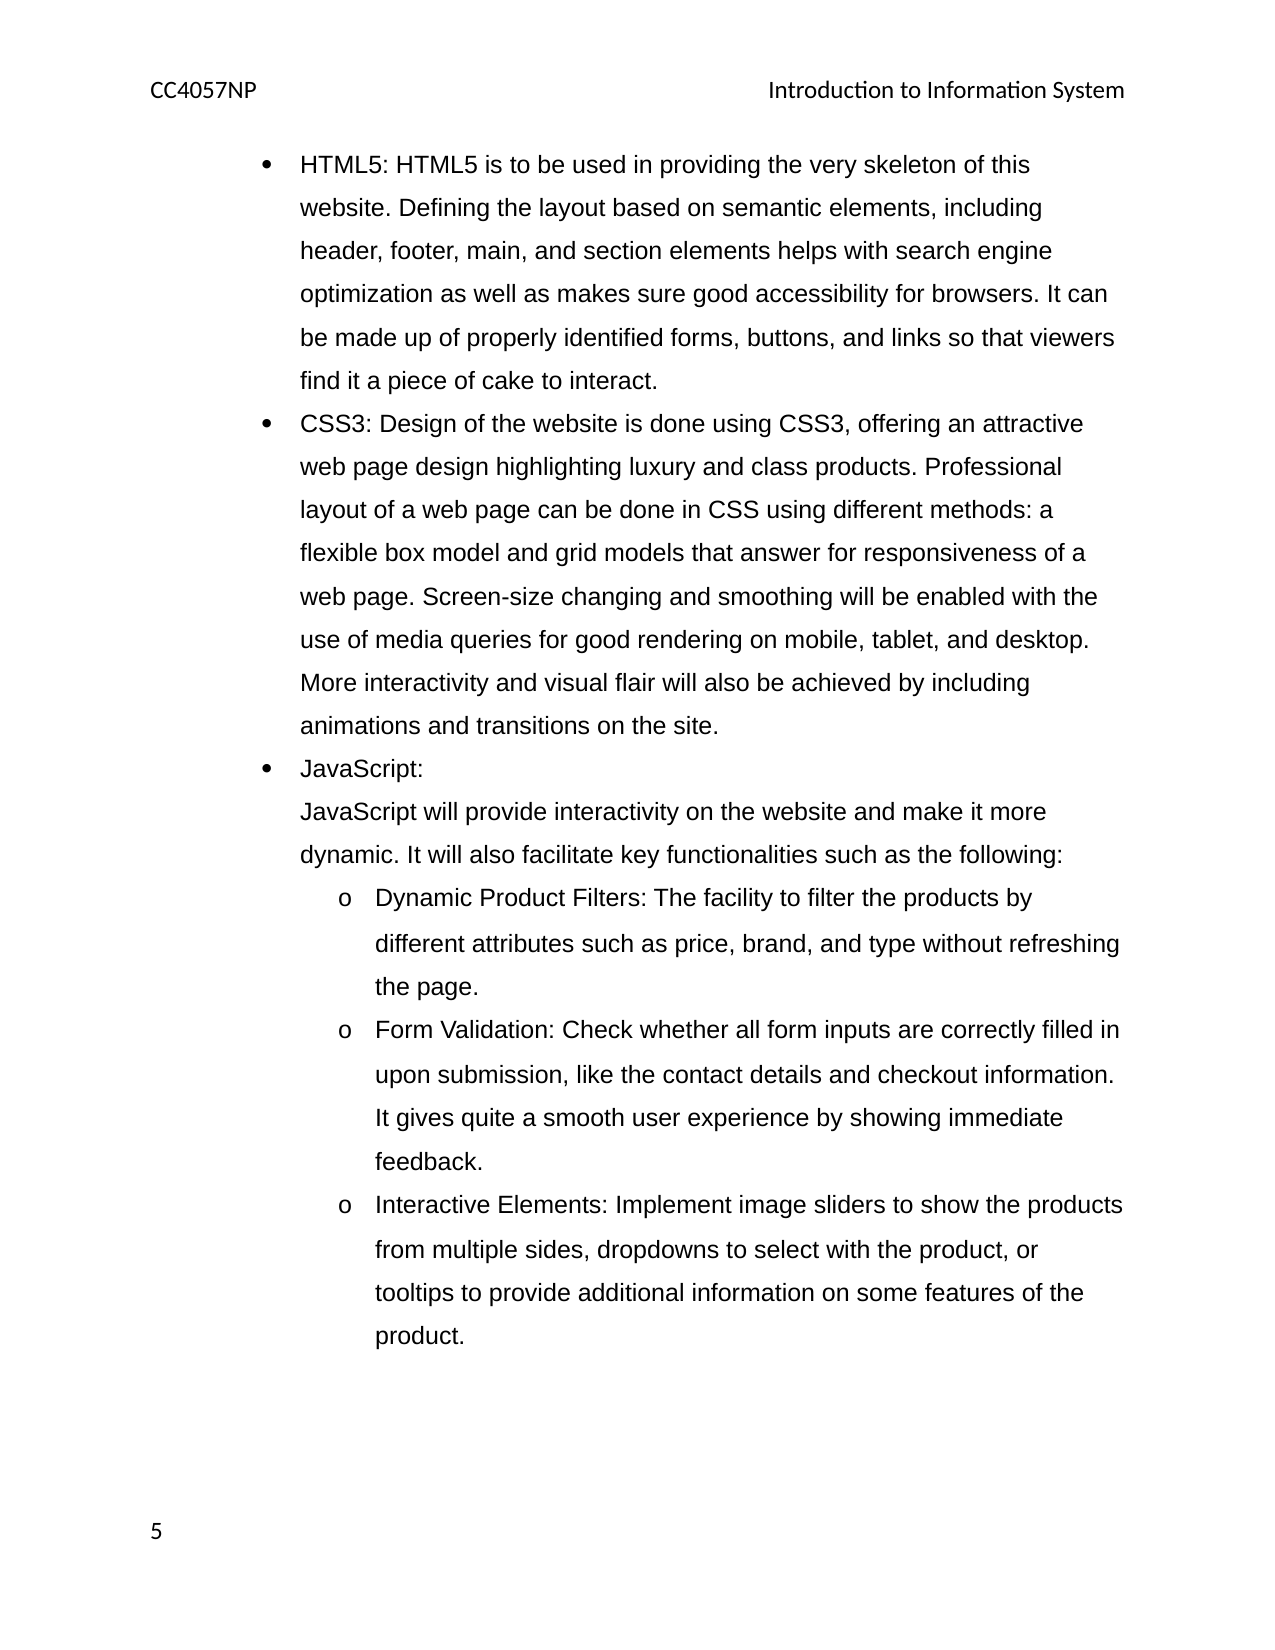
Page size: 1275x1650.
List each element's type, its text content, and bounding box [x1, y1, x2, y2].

list Dynamic Product Filters: The facility to filter the products by different attributes such as price, brand, and type without refreshing the page. [337, 883, 1125, 1001]
list Form Validation: Check whether all form inputs are correctly filled in upon submission, like the contact details and checkout information. It gives quite a smooth user experience by showing immediate feedback. [337, 1015, 1125, 1175]
list Interactive Elements: Implement image sliders to show the products from multiple sides, dropdowns to select with the product, or tooltips to provide additional information on some features of the product. [337, 1190, 1125, 1350]
list HTML5: HTML5 is to be used in providing the very skeleton of this website. Defining the layout based on semantic elements, including header, footer, main, and section elements helps with search engine optimization as well as makes sure good accessibility for browsers. It can be made up of properly identified forms, buttons, and links so that viewers find it a piece of cake to interact. [262, 150, 1125, 394]
list CSS3: Design of the website is done using CSS3, offering an attractive web page design highlighting luxury and class products. Professional layout of a web page can be done in CSS using different methods: a flexible box model and grid models that answer for responsiveness of a web page. Screen-size changing and smoothing will be enabled with the use of media queries for good rendering on mobile, tablet, and desktop. More interactivity and visual flair will also be achieved by including animations and transitions on the site. [262, 409, 1125, 739]
list JavaScript: JavaScript will provide interactivity on the website and make it more dynamic. It will also facilitate key functionalities such as the following: [262, 754, 1125, 869]
